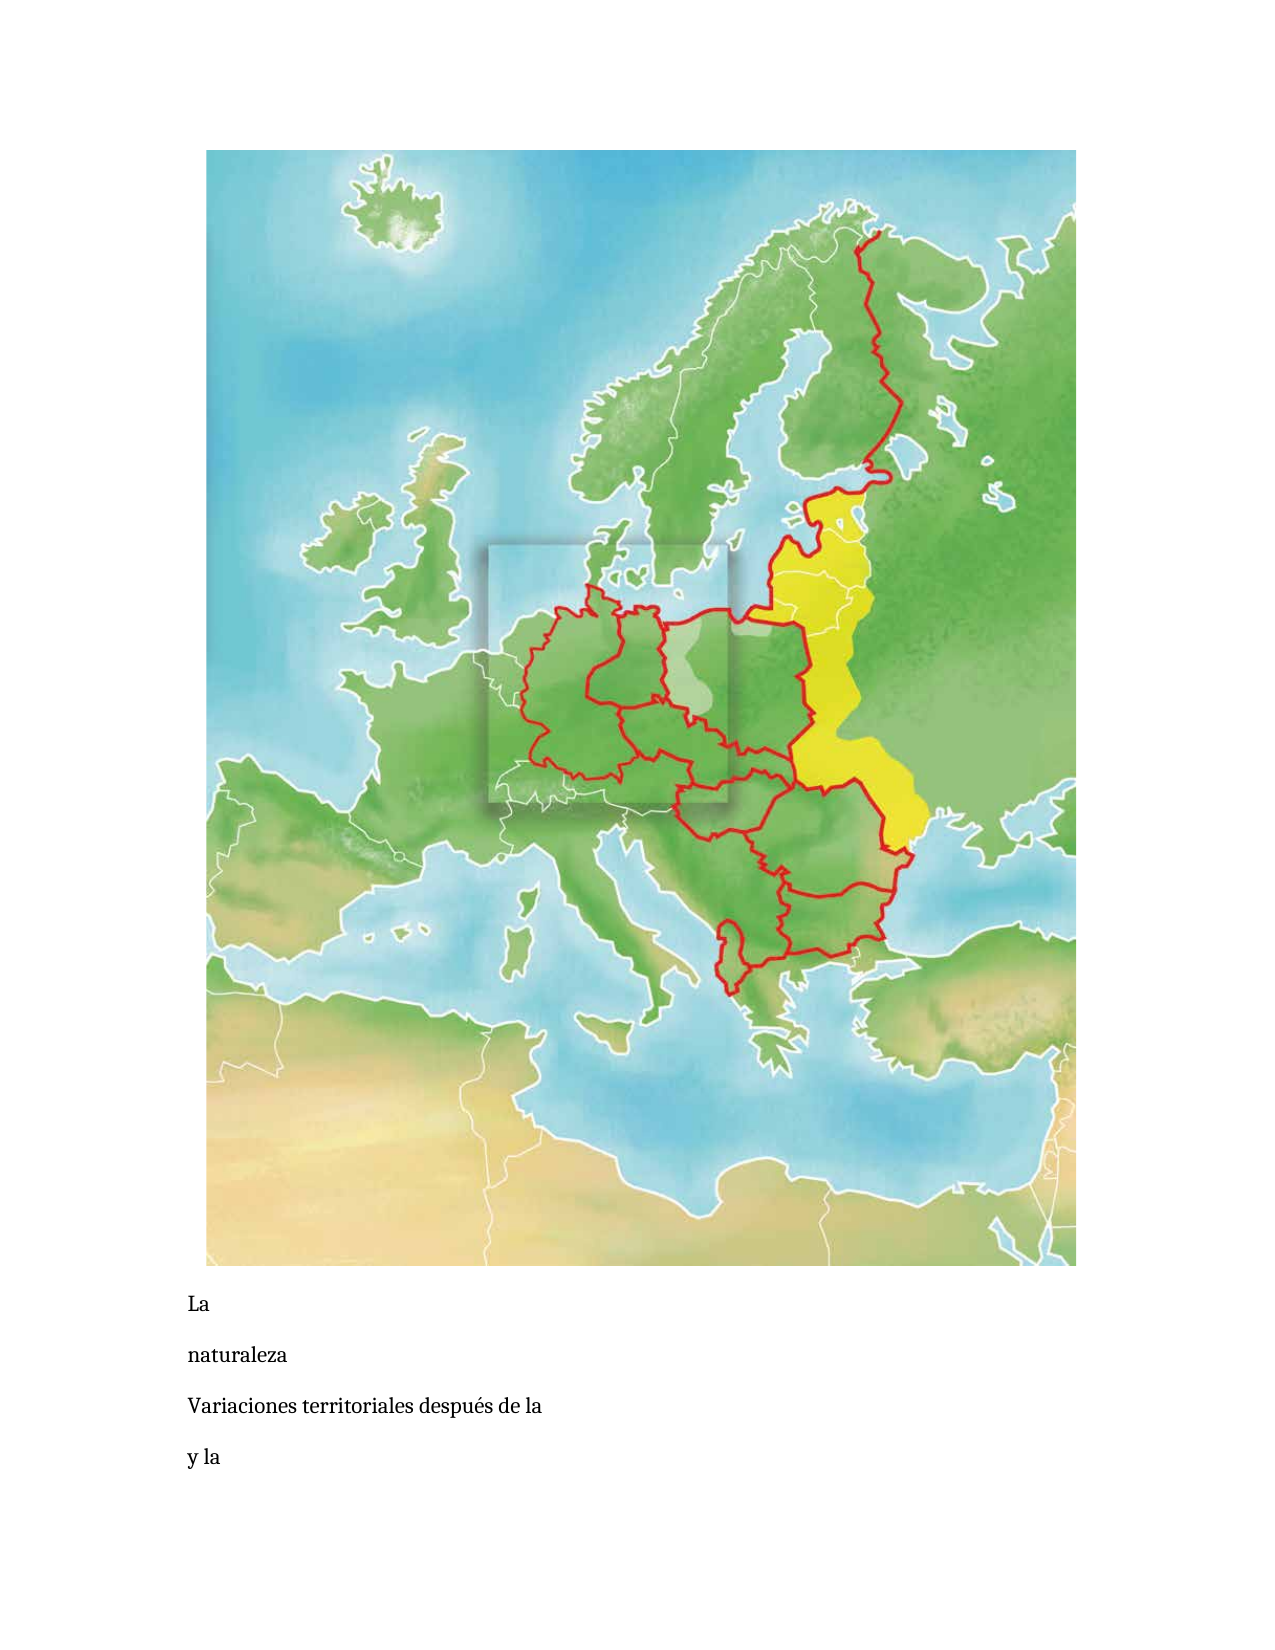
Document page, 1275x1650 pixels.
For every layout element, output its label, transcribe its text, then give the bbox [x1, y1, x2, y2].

text La [187, 1291, 1087, 1317]
picture [206, 150, 1077, 1266]
text naturaleza [187, 1342, 1087, 1368]
text Variaciones territoriales después de la [187, 1393, 1087, 1419]
text y la [187, 1444, 1087, 1470]
